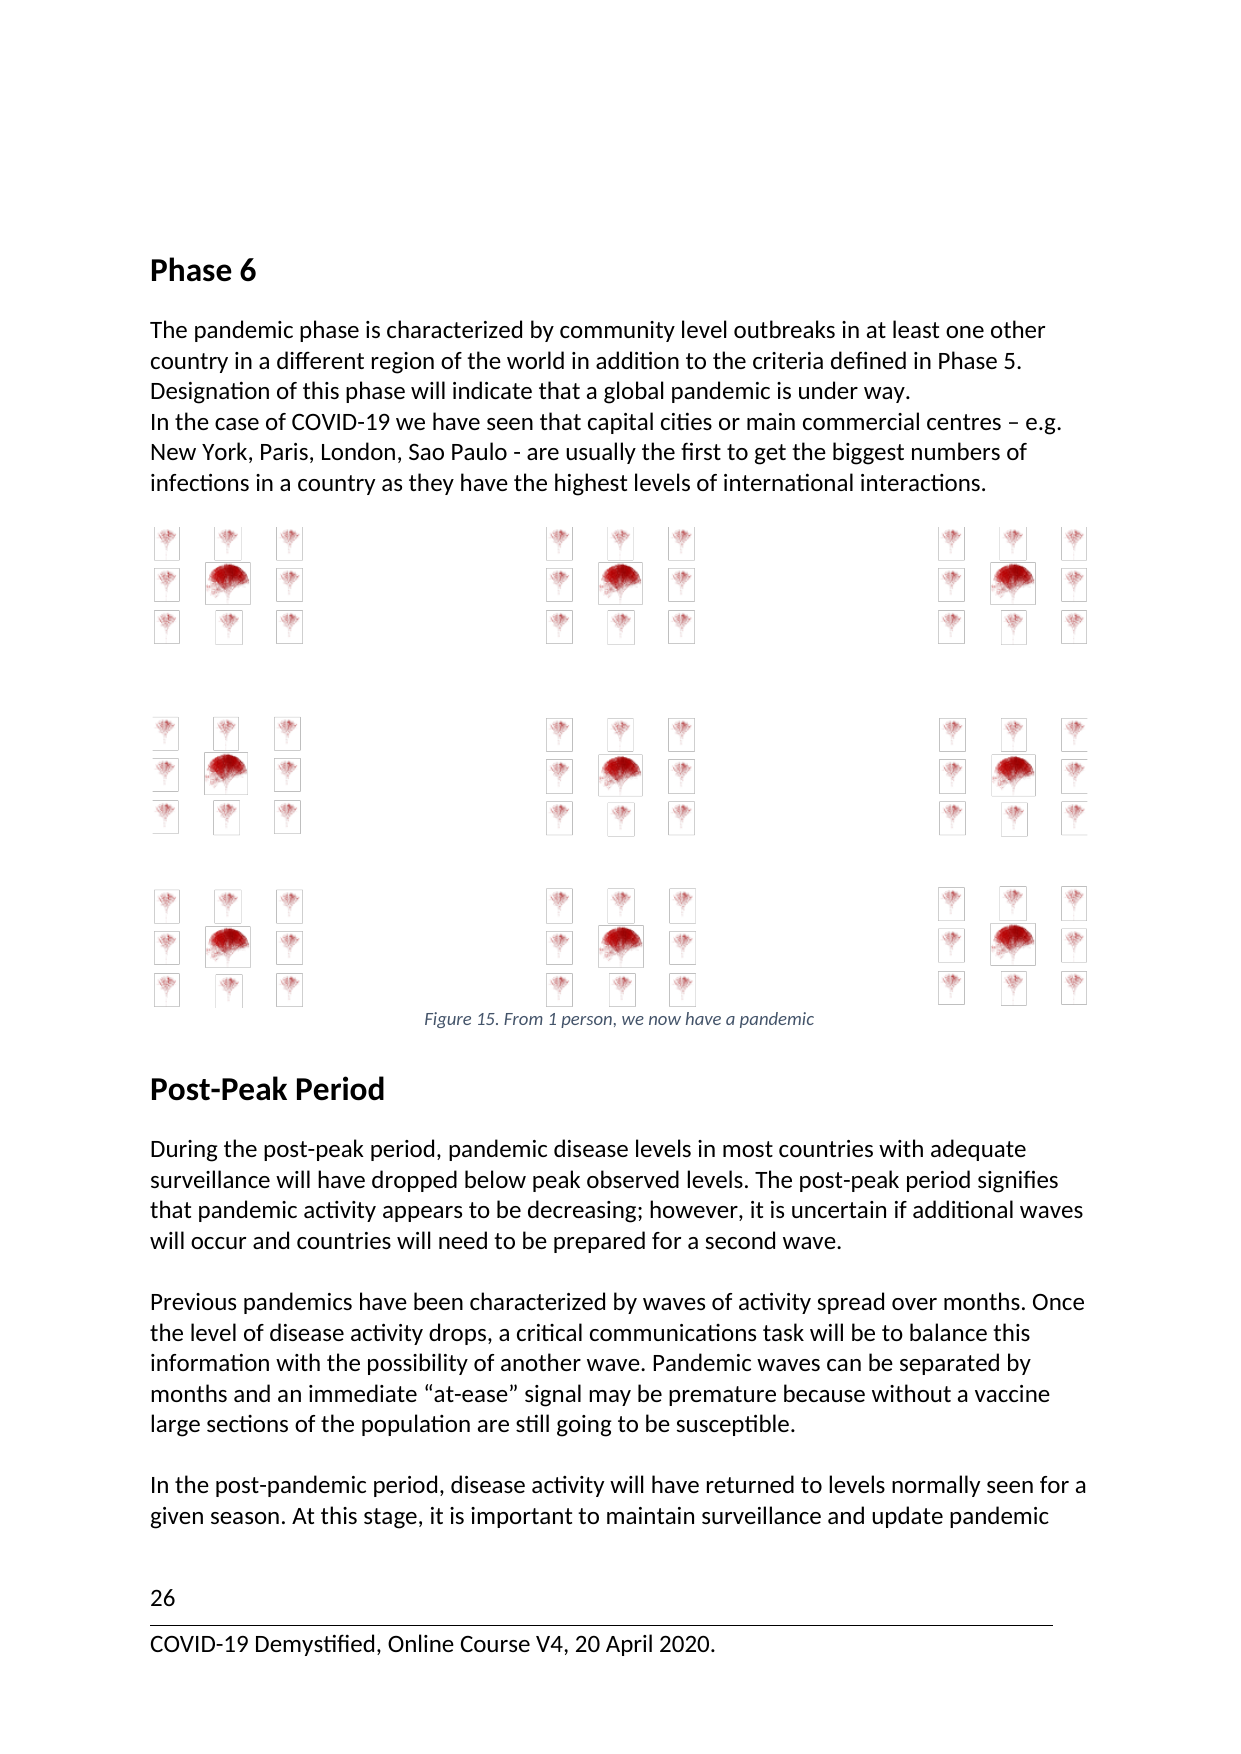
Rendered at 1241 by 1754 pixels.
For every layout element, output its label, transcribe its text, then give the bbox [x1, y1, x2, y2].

subtitle Post-Peak Period [150, 1068, 1090, 1108]
text Previous pandemics have been characterized by waves of activity spread over months. Once the level of disease activity drops, a critical communications task will be to balance this information with the possibility of another wave. Pandemic waves can be separated by months and an immediate “at-ease” signal may be premature because without a vaccine large sections of the population are still going to be susceptible. [150, 1286, 1090, 1439]
text In the case of COVID-19 we have seen that capital cities or main commercial centres – e.g. New York, Paris, London, Sao Paulo - are usually the first to get the biggest numbers of infections in a country as they have the highest levels of international interactions. [150, 406, 1090, 497]
picture [152, 527, 1088, 1008]
subtitle Phase 6 [150, 248, 1090, 289]
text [150, 1469, 1090, 1530]
text During the post-peak period, pandemic disease levels in most countries with adequate surveillance will have dropped below peak observed levels. The post-peak period signifies that pandemic activity appears to be decreasing; however, it is uncertain if additional waves will occur and countries will need to be prepared for a second wave. [150, 1133, 1090, 1256]
text The pandemic phase is characterized by community level outbreaks in at least one other country in a different region of the world in addition to the criteria defined in Phase 5. Designation of this phase will indicate that a global pandemic is under way. [150, 314, 1090, 406]
